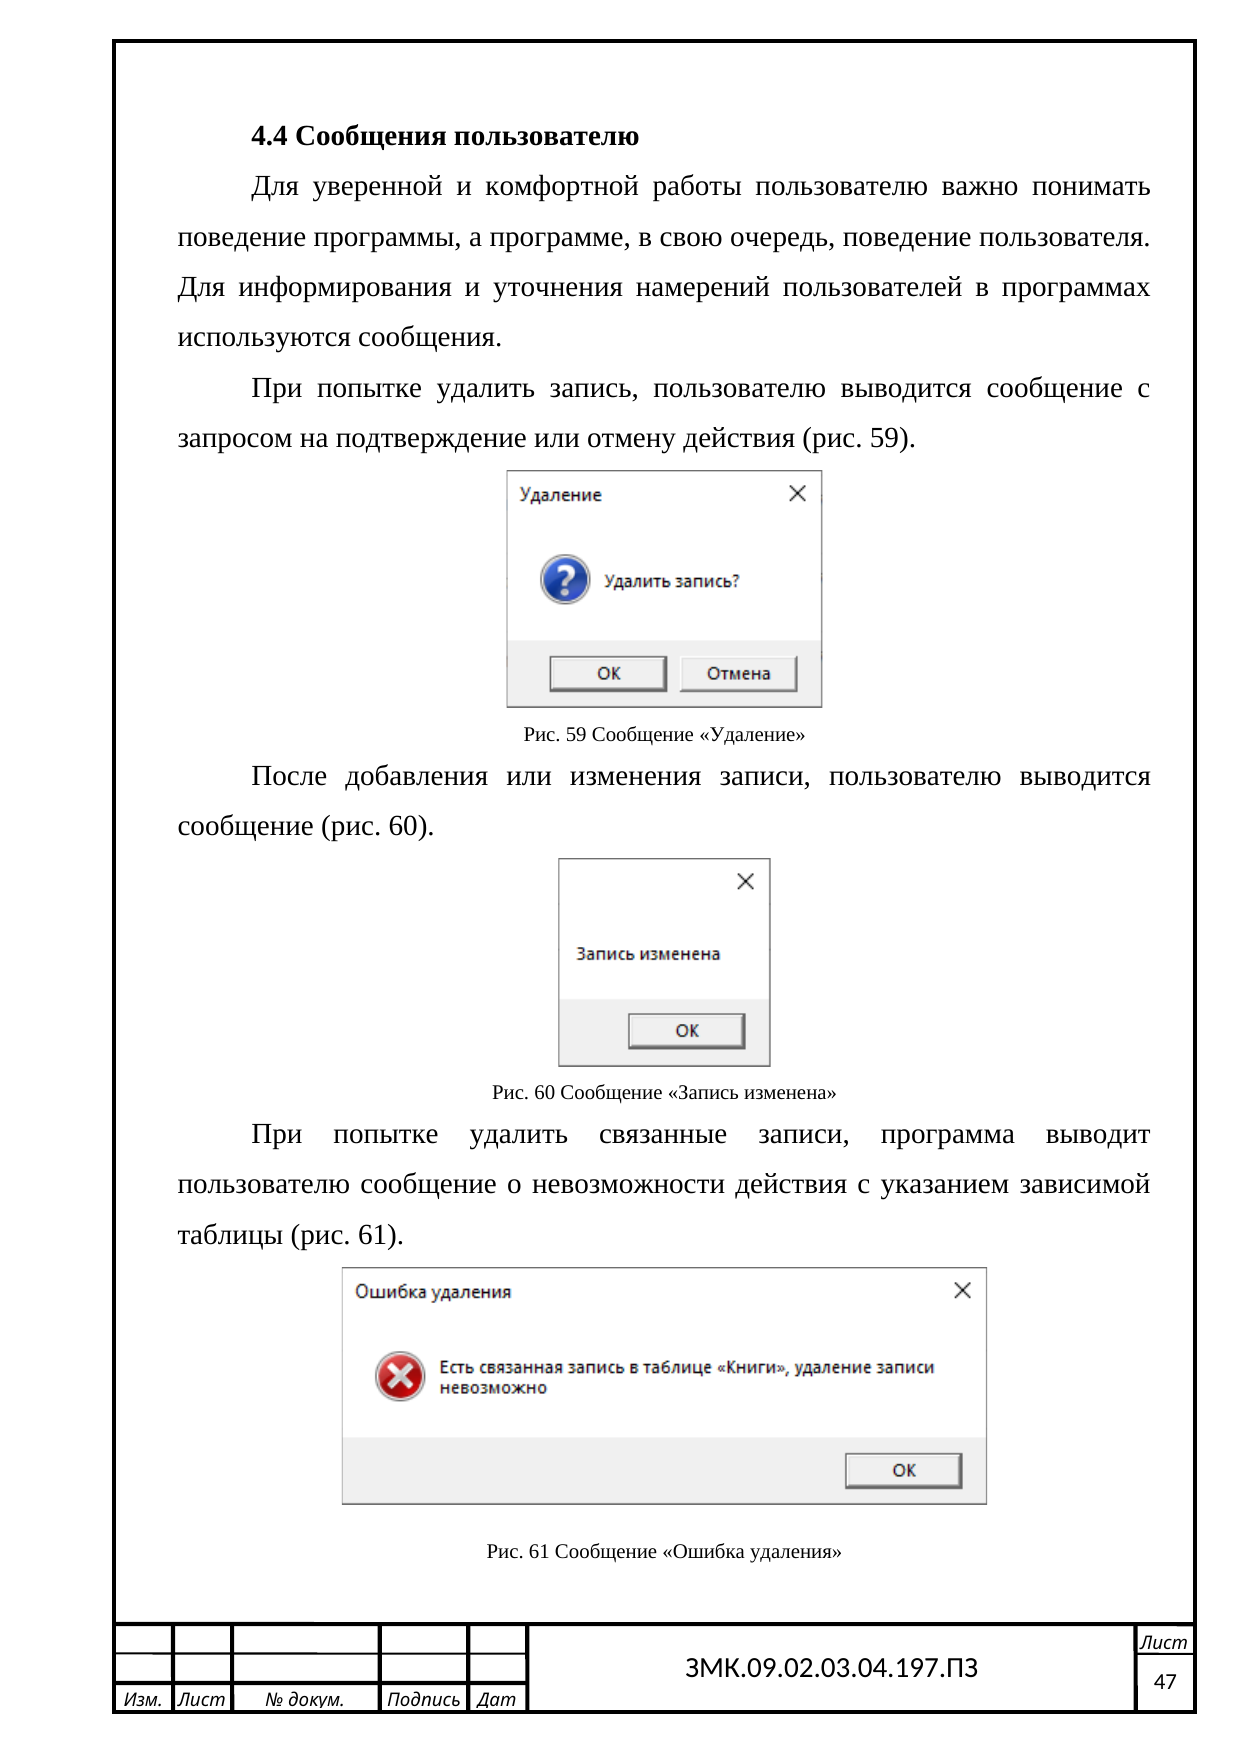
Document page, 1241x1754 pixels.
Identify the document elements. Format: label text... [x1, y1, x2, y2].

text Рис. 59 Сообщение «Удаление» [177, 722, 1152, 746]
picture [558, 858, 771, 1067]
text При попытке удалить связанные записи, программа выводит пользователю сообщение о невозможности действия с указанием зависимой таблицы (рис. 61). [177, 1116, 1152, 1250]
text Рис. 60 Сообщение «Запись изменена» [177, 1080, 1152, 1104]
text Для уверенной и комфортной работы пользователю важно понимать поведение программы, а программе, в свою очередь, поведение пользователя. Для информирования и уточнения намерений пользователей в программах используются сообщения. [177, 168, 1152, 353]
text 4.4 Сообщения пользователю [177, 118, 1140, 152]
picture [506, 470, 823, 708]
text Рис. 61 Сообщение «Ошибка удаления» [177, 1539, 1152, 1563]
picture [341, 1267, 988, 1505]
text При попытке удалить запись, пользователю выводится сообщение с запросом на подтверждение или отмену действия (рис. 59). [177, 370, 1152, 453]
text После добавления или изменения записи, пользователю выводится сообщение (рис. 60). [177, 758, 1152, 842]
